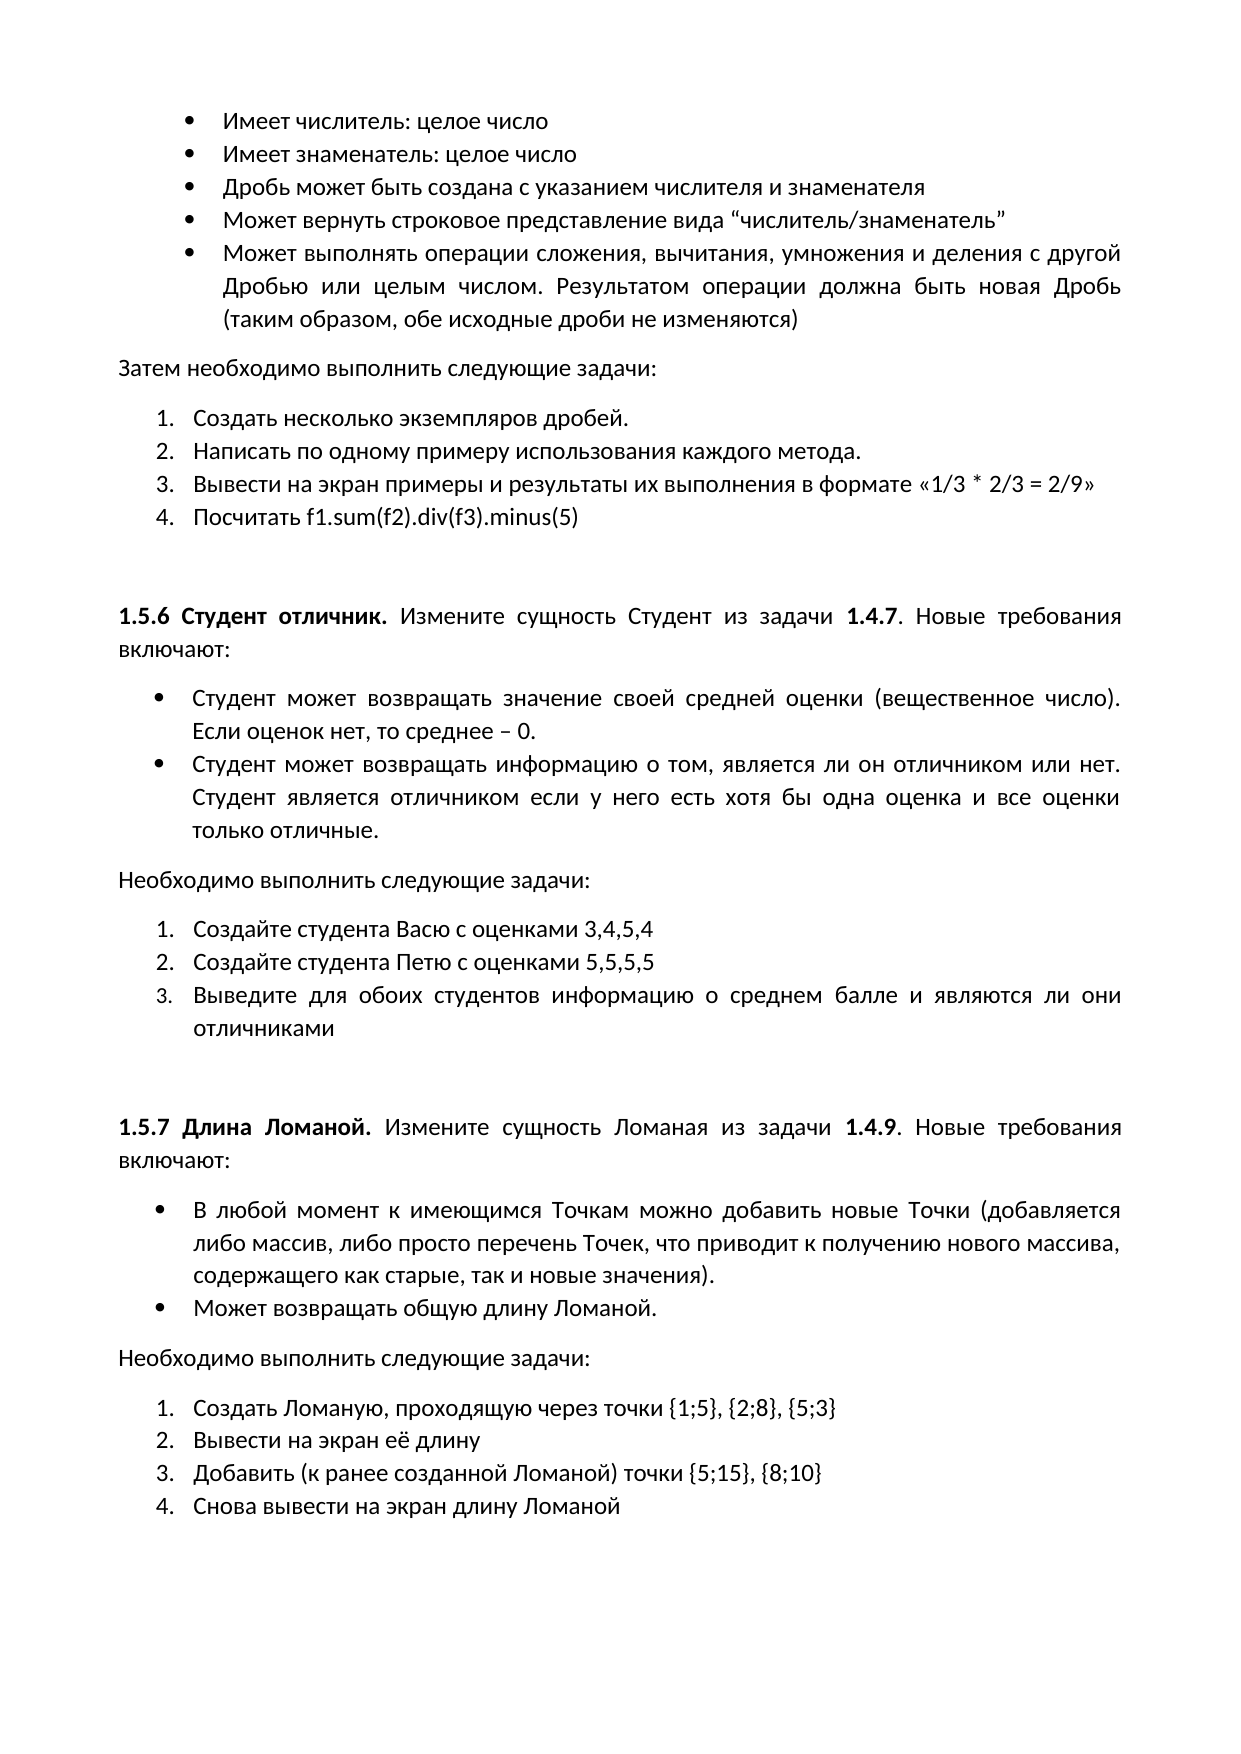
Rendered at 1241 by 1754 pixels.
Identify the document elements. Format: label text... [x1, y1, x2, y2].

list Создайте студента Петю с оценками 5,5,5,5 [156, 946, 1122, 977]
list Добавить (к ранее созданной Ломаной) точки {5;15}, {8;10} [156, 1458, 1122, 1488]
list Снова вывести на экран длину Ломаной [156, 1491, 1122, 1521]
text 1.5.7 Длина Ломаной. Измените сущность Ломаная из задачи 1.4.9. Новые требования включают: [118, 1111, 1122, 1175]
list В любой момент к имеющимся Точкам можно добавить новые Точки (добавляется либо массив, либо просто перечень Точек, что приводит к получению нового массива, содержащего как старые, так и новые значения). [156, 1194, 1122, 1290]
list Дробь может быть создана с указанием числителя и знаменателя [185, 171, 1122, 202]
list Может выполнять операции сложения, вычитания, умножения и деления с другой Дробью или целым числом. Результатом операции должна быть новая Дробь (таким образом, обе исходные дроби не изменяются) [185, 237, 1122, 333]
list Студент может возвращать значение своей средней оценки (вещественное число). Если оценок нет, то среднее – 0. [154, 683, 1122, 746]
list Выведите для обоих студентов информацию о среднем балле и являются ли они отличниками [156, 979, 1122, 1043]
list Создайте студента Васю с оценками 3,4,5,4 [156, 913, 1122, 944]
list Вывести на экран примеры и результаты их выполнения в формате «1/3 * 2/3 = 2/9» [156, 468, 1122, 498]
list Написать по одному примеру использования каждого метода. [156, 435, 1122, 466]
list Создать Ломаную, проходящую через точки {1;5}, {2;8}, {5;3} [156, 1392, 1122, 1422]
list Имеет числитель: целое число [185, 106, 1122, 136]
list Студент может возвращать информацию о том, является ли он отличником или нет. Студент является отличником если у него есть хотя бы одна оценка и все оценки только отличные. [154, 748, 1122, 845]
text 1.5.6 Студент отличник. Измените сущность Студент из задачи 1.4.7. Новые требования включают: [118, 600, 1122, 663]
list Имеет знаменатель: целое число [185, 138, 1122, 169]
text Необходимо выполнить следующие задачи: [118, 1342, 1122, 1373]
list Вывести на экран её длину [156, 1425, 1122, 1455]
list Посчитать f1.sum(f2).div(f3).minus(5) [156, 501, 1122, 531]
list Может вернуть строковое представление вида “числитель/знаменатель” [185, 204, 1122, 235]
text Затем необходимо выполнить следующие задачи: [118, 353, 1122, 383]
text Необходимо выполнить следующие задачи: [118, 864, 1122, 894]
list Создать несколько экземпляров дробей. [156, 402, 1122, 433]
list Может возвращать общую длину Ломаной. [156, 1293, 1122, 1323]
